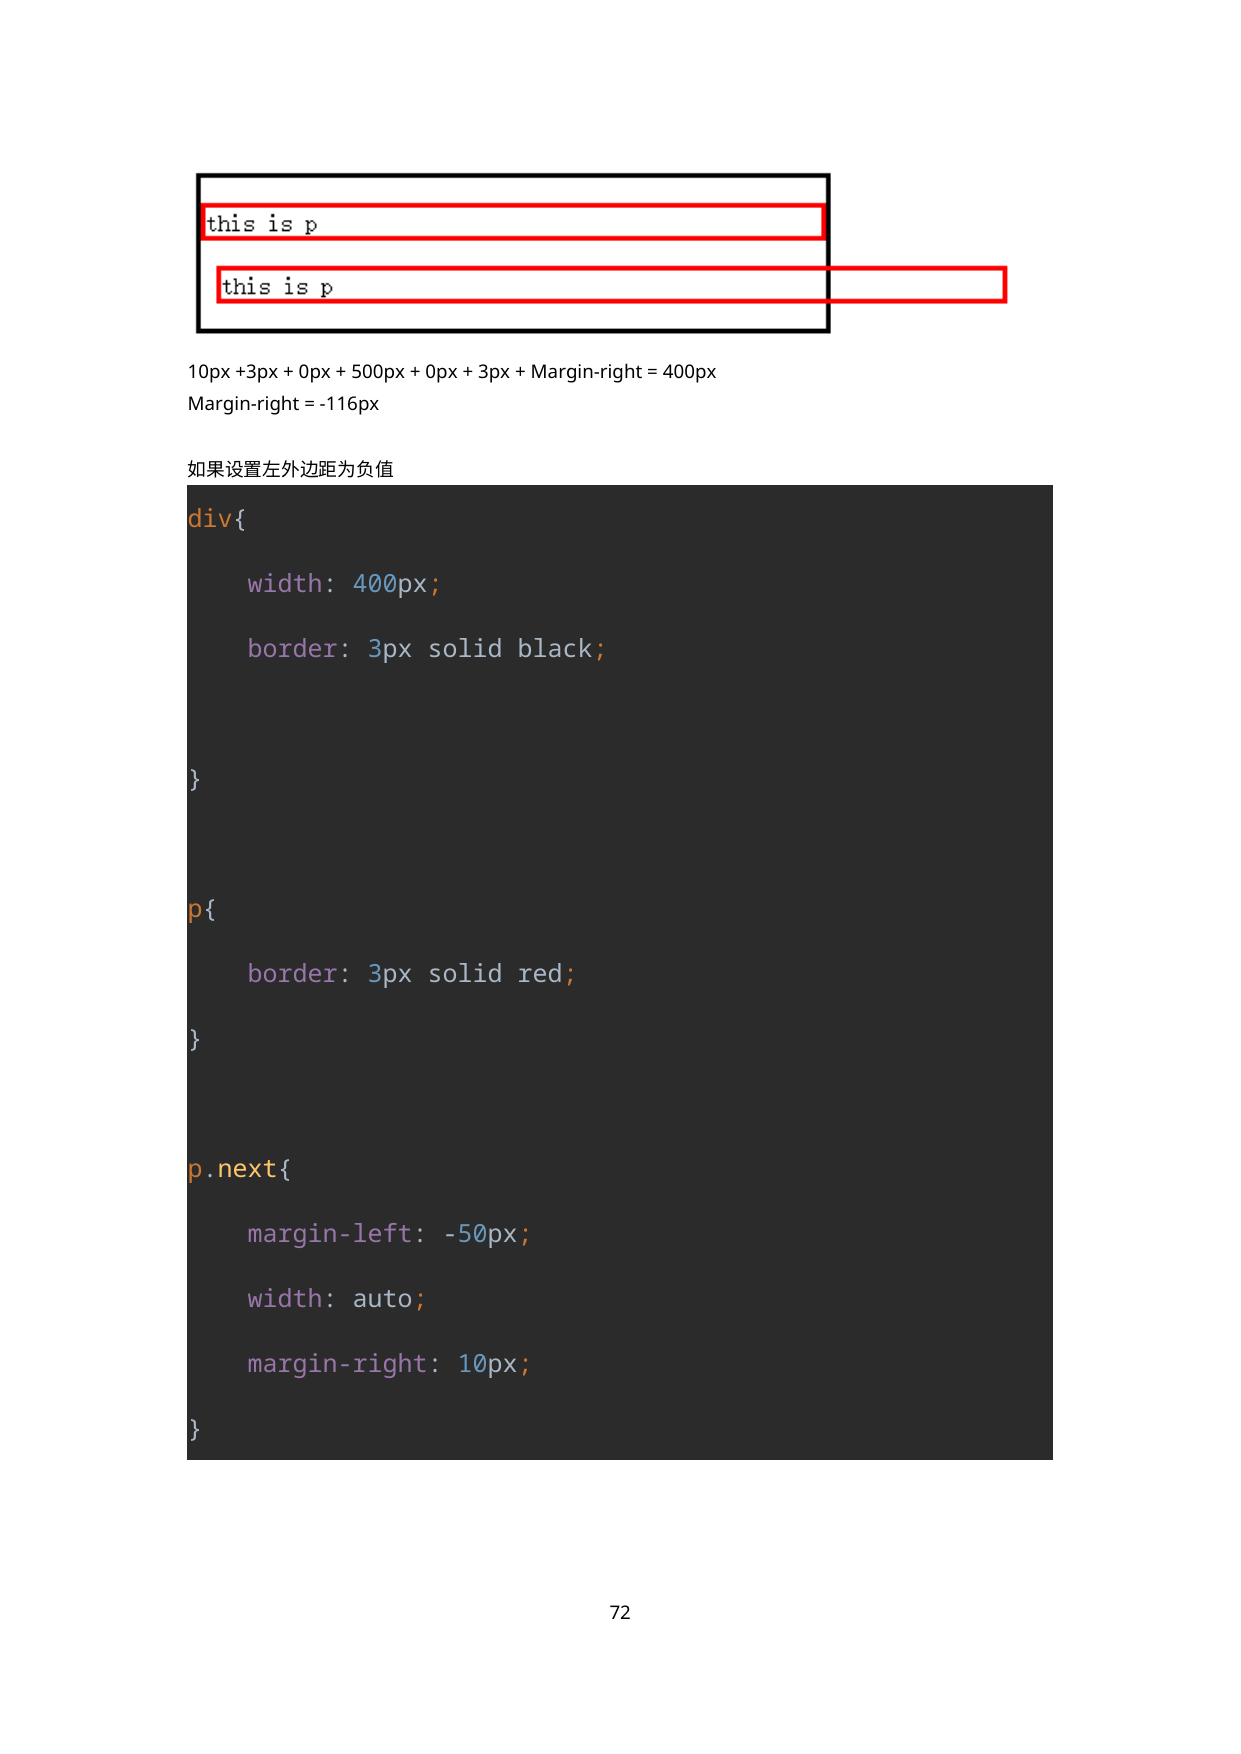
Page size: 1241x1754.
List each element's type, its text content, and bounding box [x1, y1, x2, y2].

text 10px +3px + 0px + 500px + 0px + 3px + Margin-right = 400px [187, 355, 1053, 387]
text 如果设置左外边距为负值 [187, 452, 1053, 485]
text Margin-right = -116px [187, 387, 1053, 420]
text div{ width: 400px; border: 3px solid black; } p{ border: 3px solid red; } p.next{ margin-left: -50px; width: auto; margin-right: 10px; } [187, 485, 1053, 1460]
picture [187, 164, 1017, 351]
